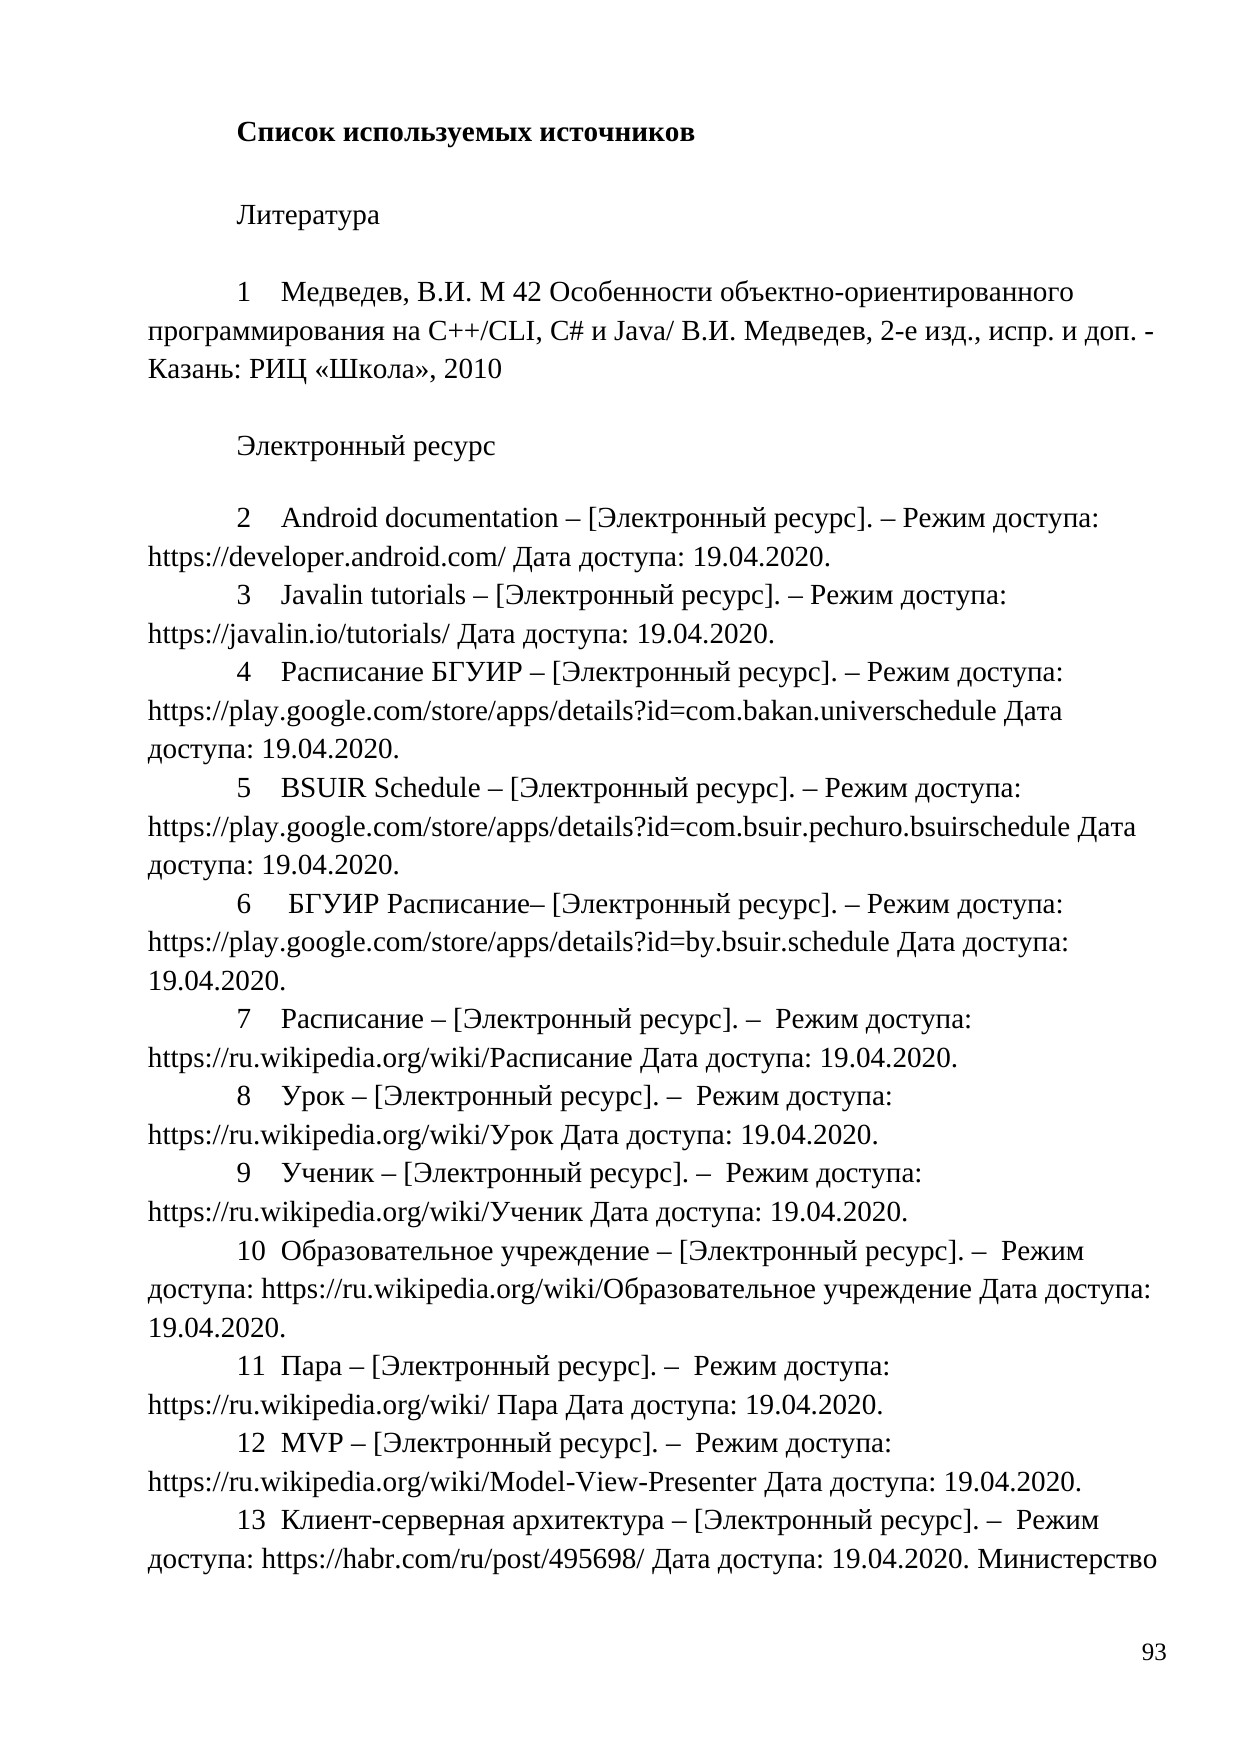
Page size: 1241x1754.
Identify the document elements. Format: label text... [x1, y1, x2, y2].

list Расписание – [Электронный ресурс]. – Режим доступа: https://ru.wikipedia.org/wiki/Расписание Дата доступа: 19.04.2020. [148, 1001, 1167, 1073]
text Литература [148, 197, 1167, 231]
list Образовательное учреждение – [Электронный ресурс]. – Режим доступа: https://ru.wikipedia.org/wiki/Образовательное учреждение Дата доступа: 19.04.2020. [148, 1233, 1167, 1343]
list Расписание БГУИР – [Электронный ресурс]. – Режим доступа: https://play.google.com/store/apps/details?id=com.bakan.universchedule Дата доступа: 19.04.2020. [148, 654, 1167, 765]
list Пара – [Электронный ресурс]. – Режим доступа: https://ru.wikipedia.org/wiki/ Пара Дата доступа: 19.04.2020. [148, 1348, 1167, 1420]
list Javalin tutorials – [Электронный ресурс]. – Режим доступа: https://javalin.io/tutorials/ Дата доступа: 19.04.2020. [148, 577, 1167, 649]
list Ученик – [Электронный ресурс]. – Режим доступа: https://ru.wikipedia.org/wiki/Ученик Дата доступа: 19.04.2020. [148, 1156, 1167, 1228]
list BSUIR Schedule – [Электронный ресурс]. – Режим доступа: https://play.google.com/store/apps/details?id=com.bsuir.pechuro.bsuirschedule Дата доступа: 19.04.2020. [148, 770, 1167, 881]
list Android documentation – [Электронный ресурс]. – Режим доступа: https://developer.android.com/ Дата доступа: 19.04.2020. [148, 500, 1167, 572]
subtitle Список используемых источников [148, 114, 1167, 147]
list БГУИР Расписание– [Электронный ресурс]. – Режим доступа: https://play.google.com/store/apps/details?id=by.bsuir.schedule Дата доступа: 19.04.2020. [148, 886, 1167, 996]
list MVP – [Электронный ресурс]. – Режим доступа: https://ru.wikipedia.org/wiki/Model-View-Presenter Дата доступа: 19.04.2020. [148, 1425, 1167, 1497]
list Медведев, В.И. M 42 Особенности объектно-ориентированного программирования на C++/CLI, C# и Java/ В.И. Медведев, 2-е изд., испр. и доп. - Казань: РИЦ «Школа», 2010 [148, 274, 1167, 385]
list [148, 1502, 1167, 1574]
text Электронный ресурс [148, 428, 1167, 462]
list Урок – [Электронный ресурс]. – Режим доступа: https://ru.wikipedia.org/wiki/Урок Дата доступа: 19.04.2020. [148, 1078, 1167, 1151]
